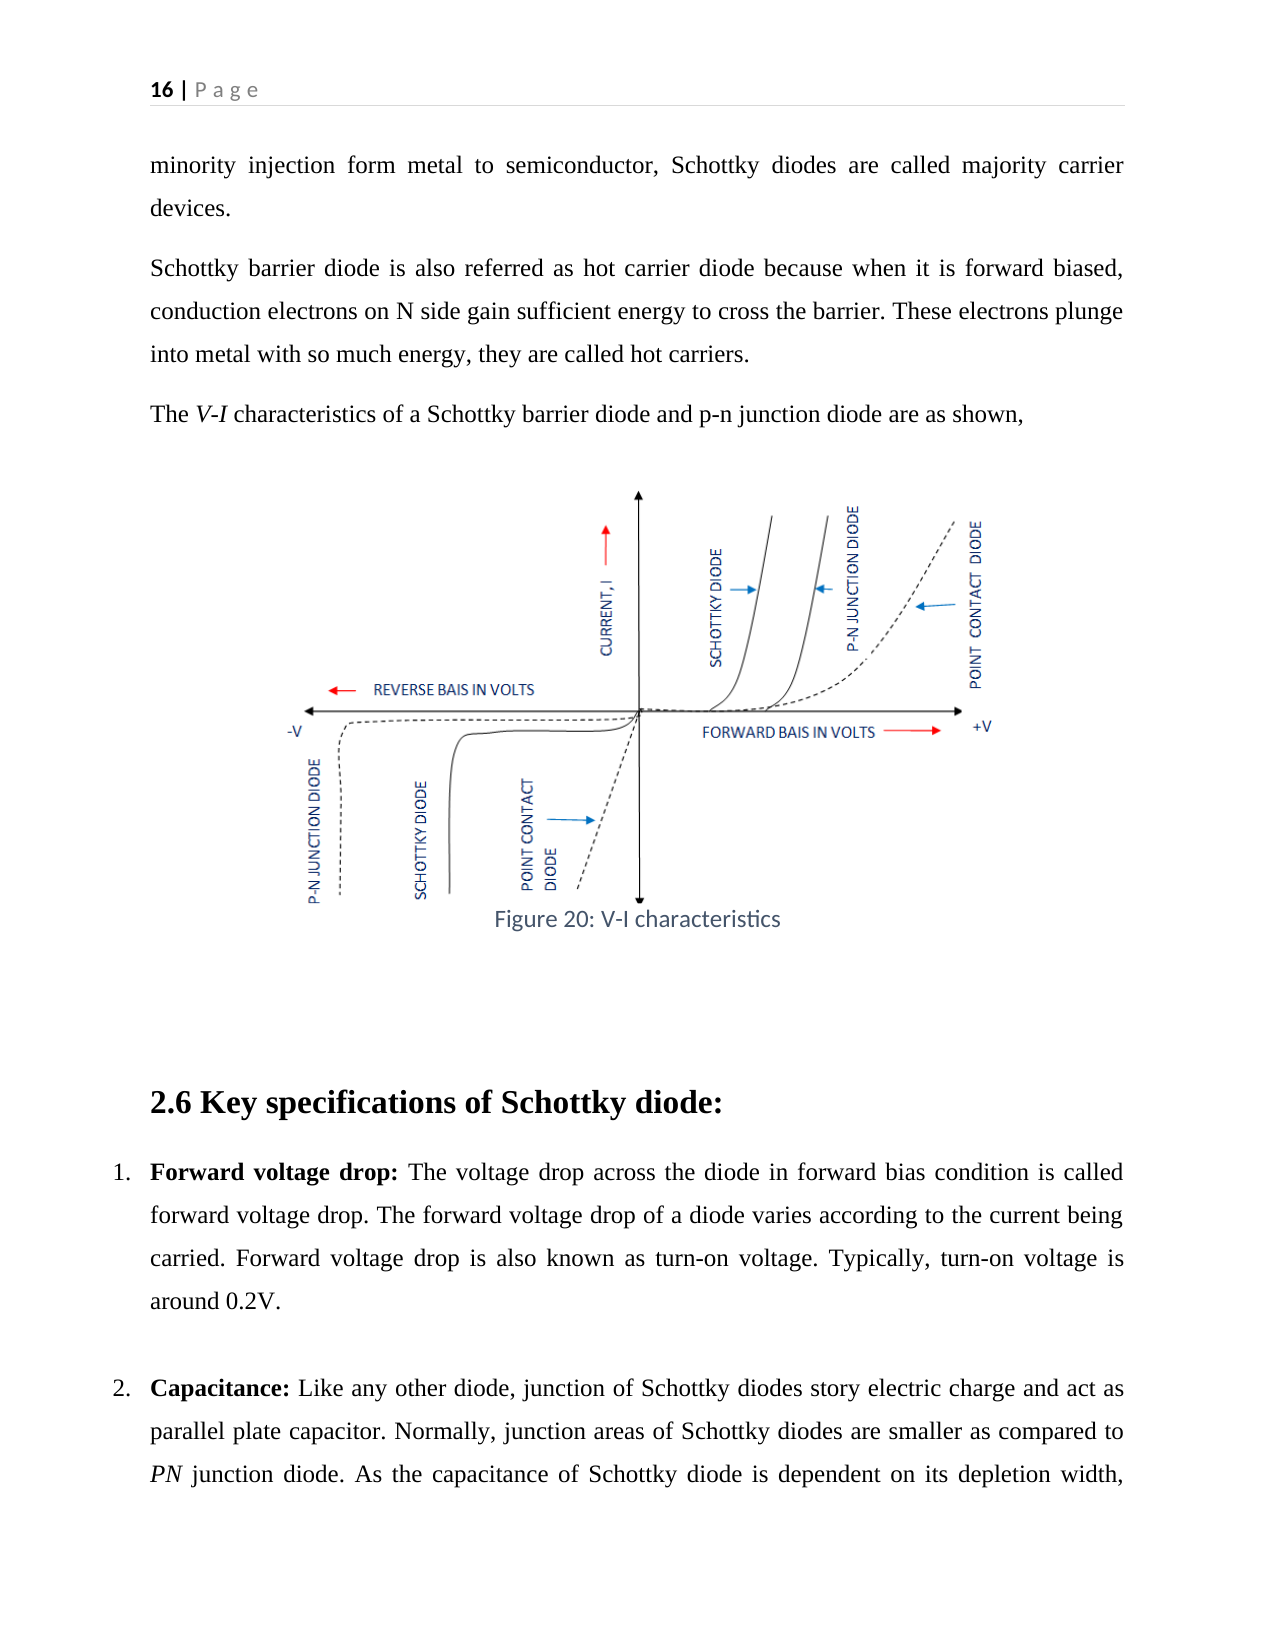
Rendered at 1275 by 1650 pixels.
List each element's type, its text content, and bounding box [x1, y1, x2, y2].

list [112, 1373, 1125, 1488]
picture [282, 482, 993, 903]
text Schottky barrier diode is also referred as hot carrier diode because when it is forward biased, conduction electrons on N side gain sufficient energy to cross the barrier. These electrons plunge into metal with so much energy, they are called hot carriers. [150, 253, 1125, 368]
text The V-I characteristics of a Schottky barrier diode and p-n junction diode are as shown, [150, 399, 1125, 428]
list Forward voltage drop: The voltage drop across the diode in forward bias condition is called forward voltage drop. The forward voltage drop of a diode varies according to the current being carried. Forward voltage drop is also known as turn-on voltage. Typically, turn-on voltage is around 0.2V. [112, 1157, 1125, 1315]
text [150, 150, 1125, 222]
text 2.6 Key specifications of Schottky diode: [150, 1083, 1125, 1121]
